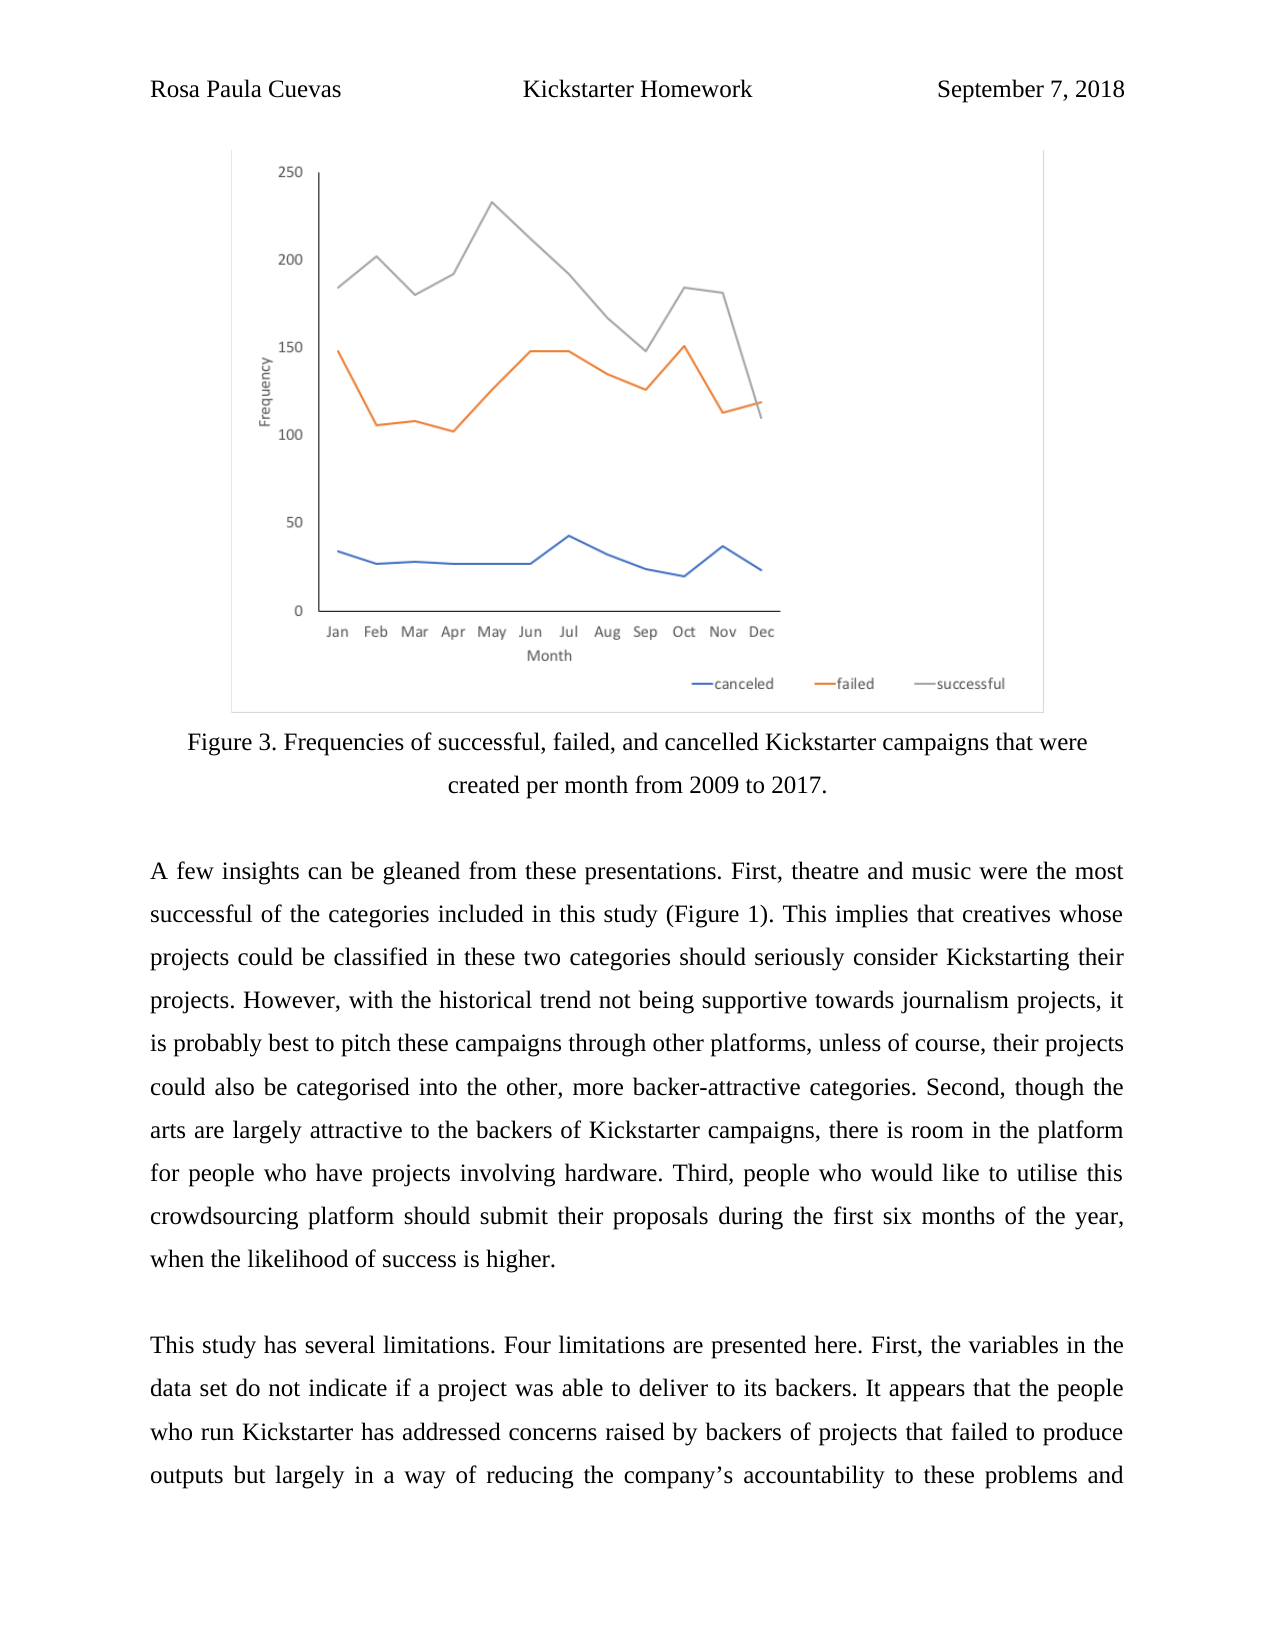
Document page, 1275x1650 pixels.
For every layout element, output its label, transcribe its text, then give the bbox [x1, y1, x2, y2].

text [150, 1330, 1125, 1488]
picture [231, 150, 1044, 713]
text Figure 3. Frequencies of successful, failed, and cancelled Kickstarter campaigns that were created per month from 2009 to 2017. [150, 727, 1125, 798]
text A few insights can be gleaned from these presentations. First, theatre and music were the most successful of the categories included in this study (Figure 1). This implies that creatives whose projects could be classified in these two categories should seriously consider Kickstarting their projects. However, with the historical trend not being supportive towards journalism projects, it is probably best to pitch these campaigns through other platforms, unless of course, their projects could also be categorised into the other, more backer-attractive categories. Second, though the arts are largely attractive to the backers of Kickstarter campaigns, there is room in the platform for people who have projects involving hardware. Third, people who would like to utilise this crowdsourcing platform should submit their proposals during the first six months of the year, when the likelihood of success is higher. [150, 856, 1125, 1273]
